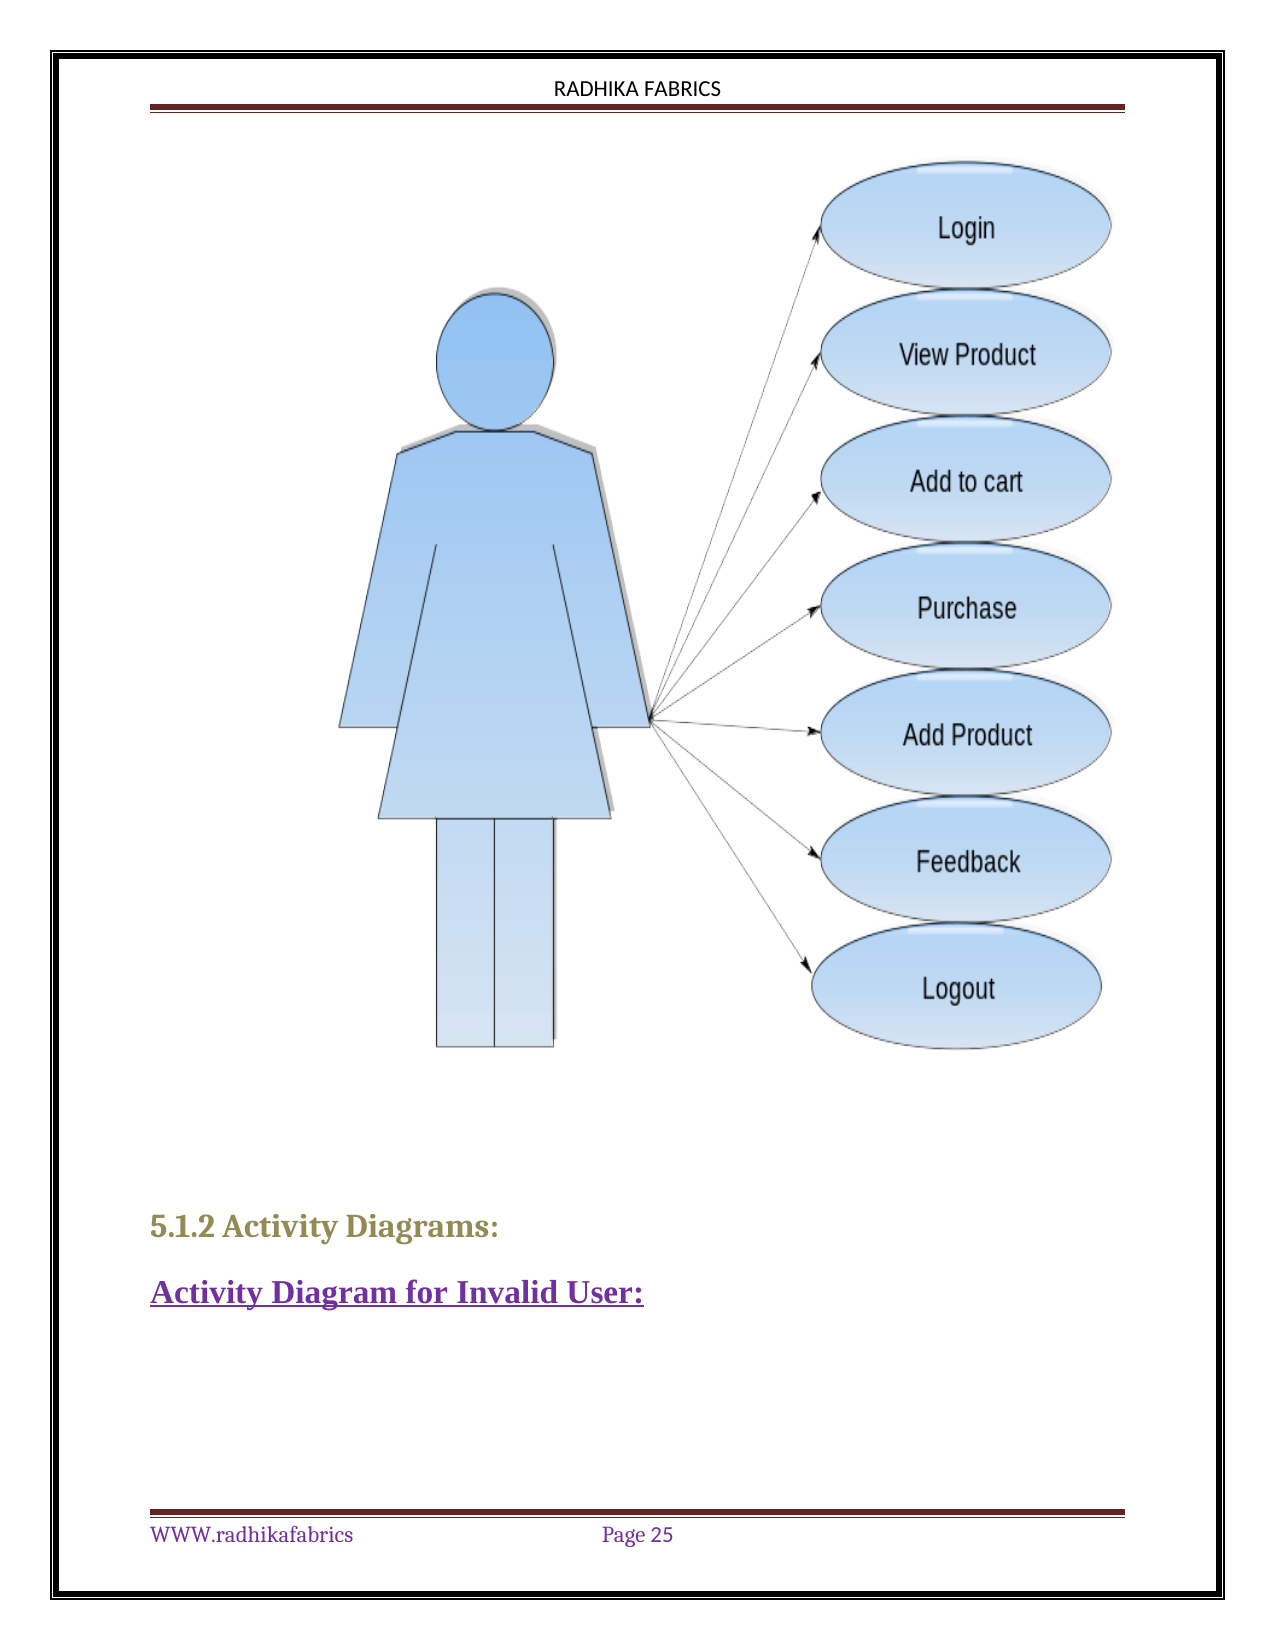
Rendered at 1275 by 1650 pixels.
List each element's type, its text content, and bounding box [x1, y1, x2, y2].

text Activity Diagram for Invalid User: [150, 1272, 1125, 1311]
text 5.1.2 Activity Diagrams: [150, 150, 1125, 1246]
